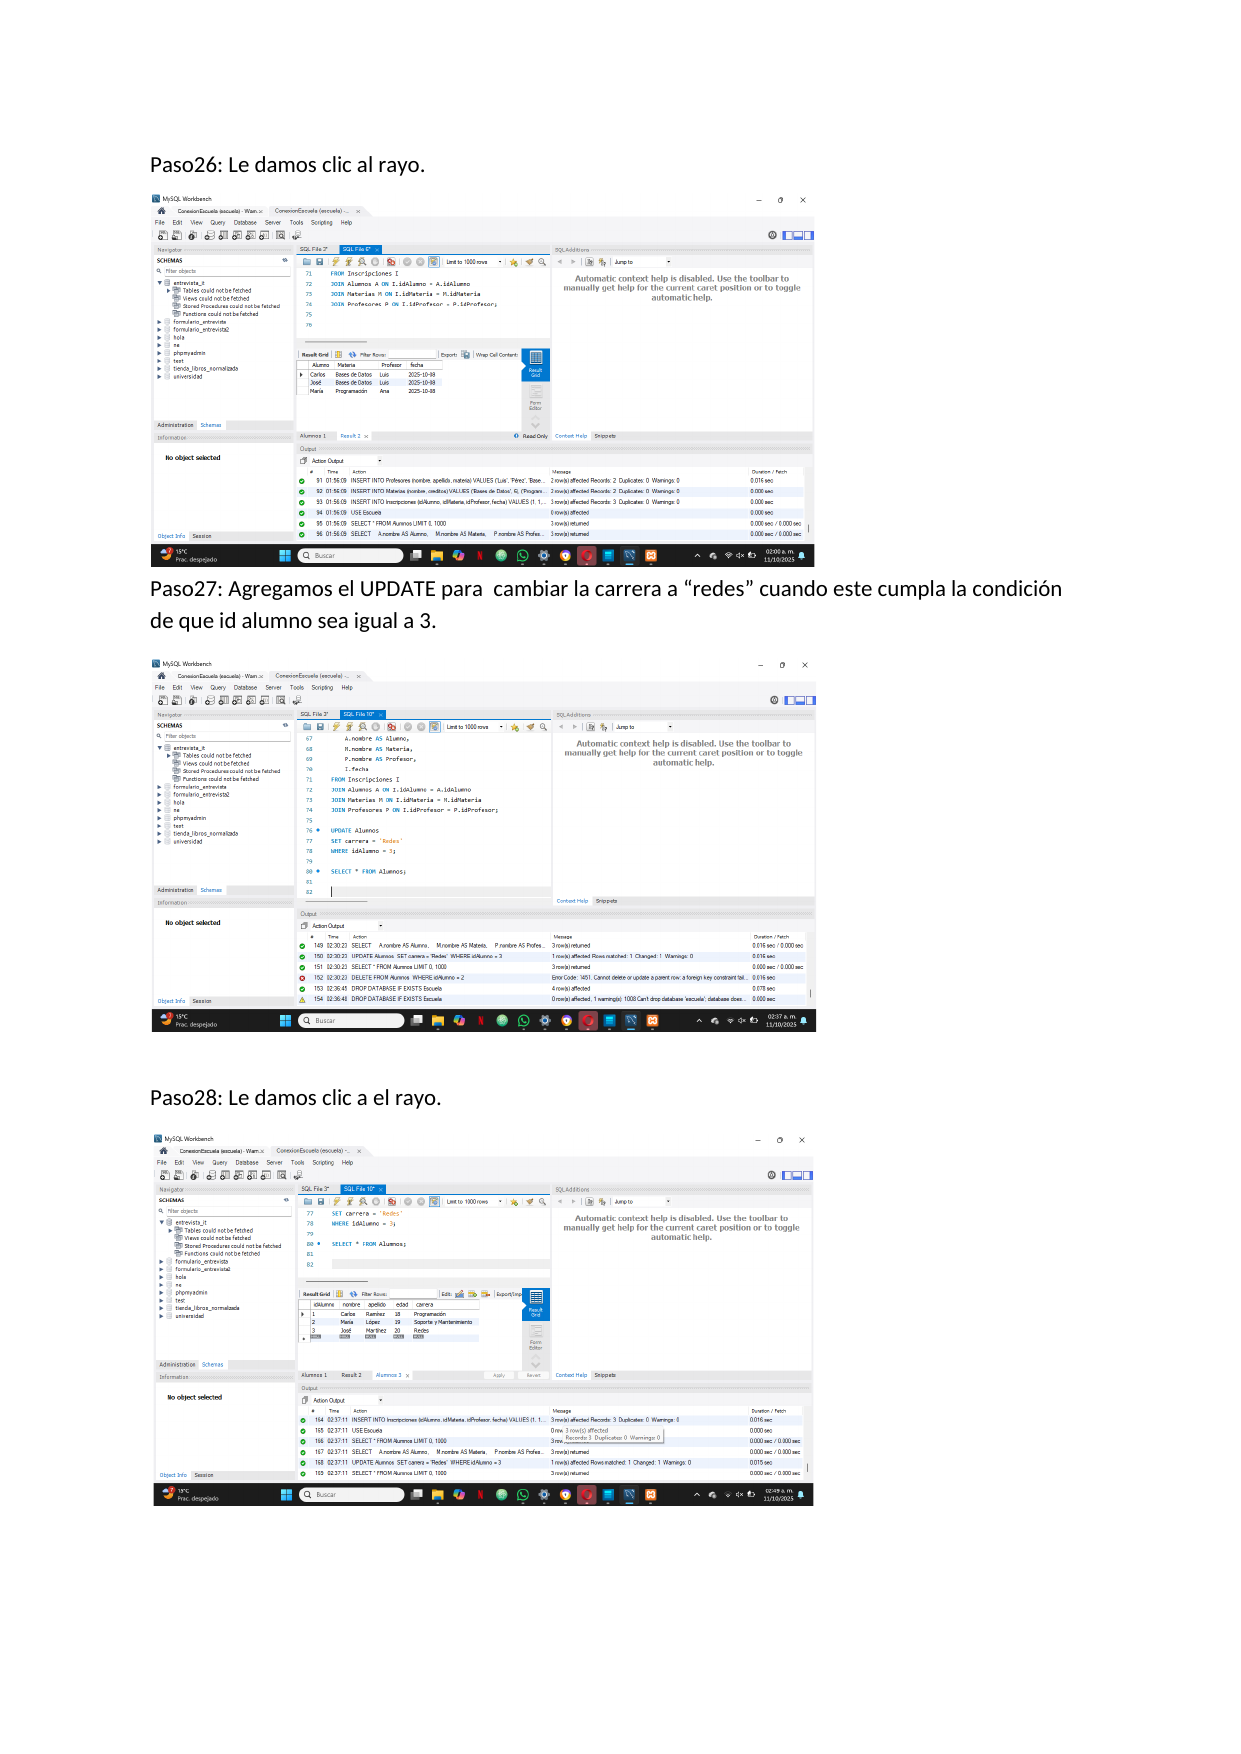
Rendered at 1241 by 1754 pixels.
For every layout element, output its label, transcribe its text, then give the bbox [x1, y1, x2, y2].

picture [153, 1134, 814, 1506]
picture [151, 658, 817, 1032]
text Paso28: Le damos clic a el rayo. [150, 1083, 1090, 1112]
picture [151, 193, 815, 567]
text Paso27: Agregamos el UPDATE para cambiar la carrera a “redes” cuando este cumpla la condición de que id alumno sea igual a 3. [150, 574, 1090, 634]
text Paso26: Le damos clic al rayo. [150, 150, 1090, 178]
